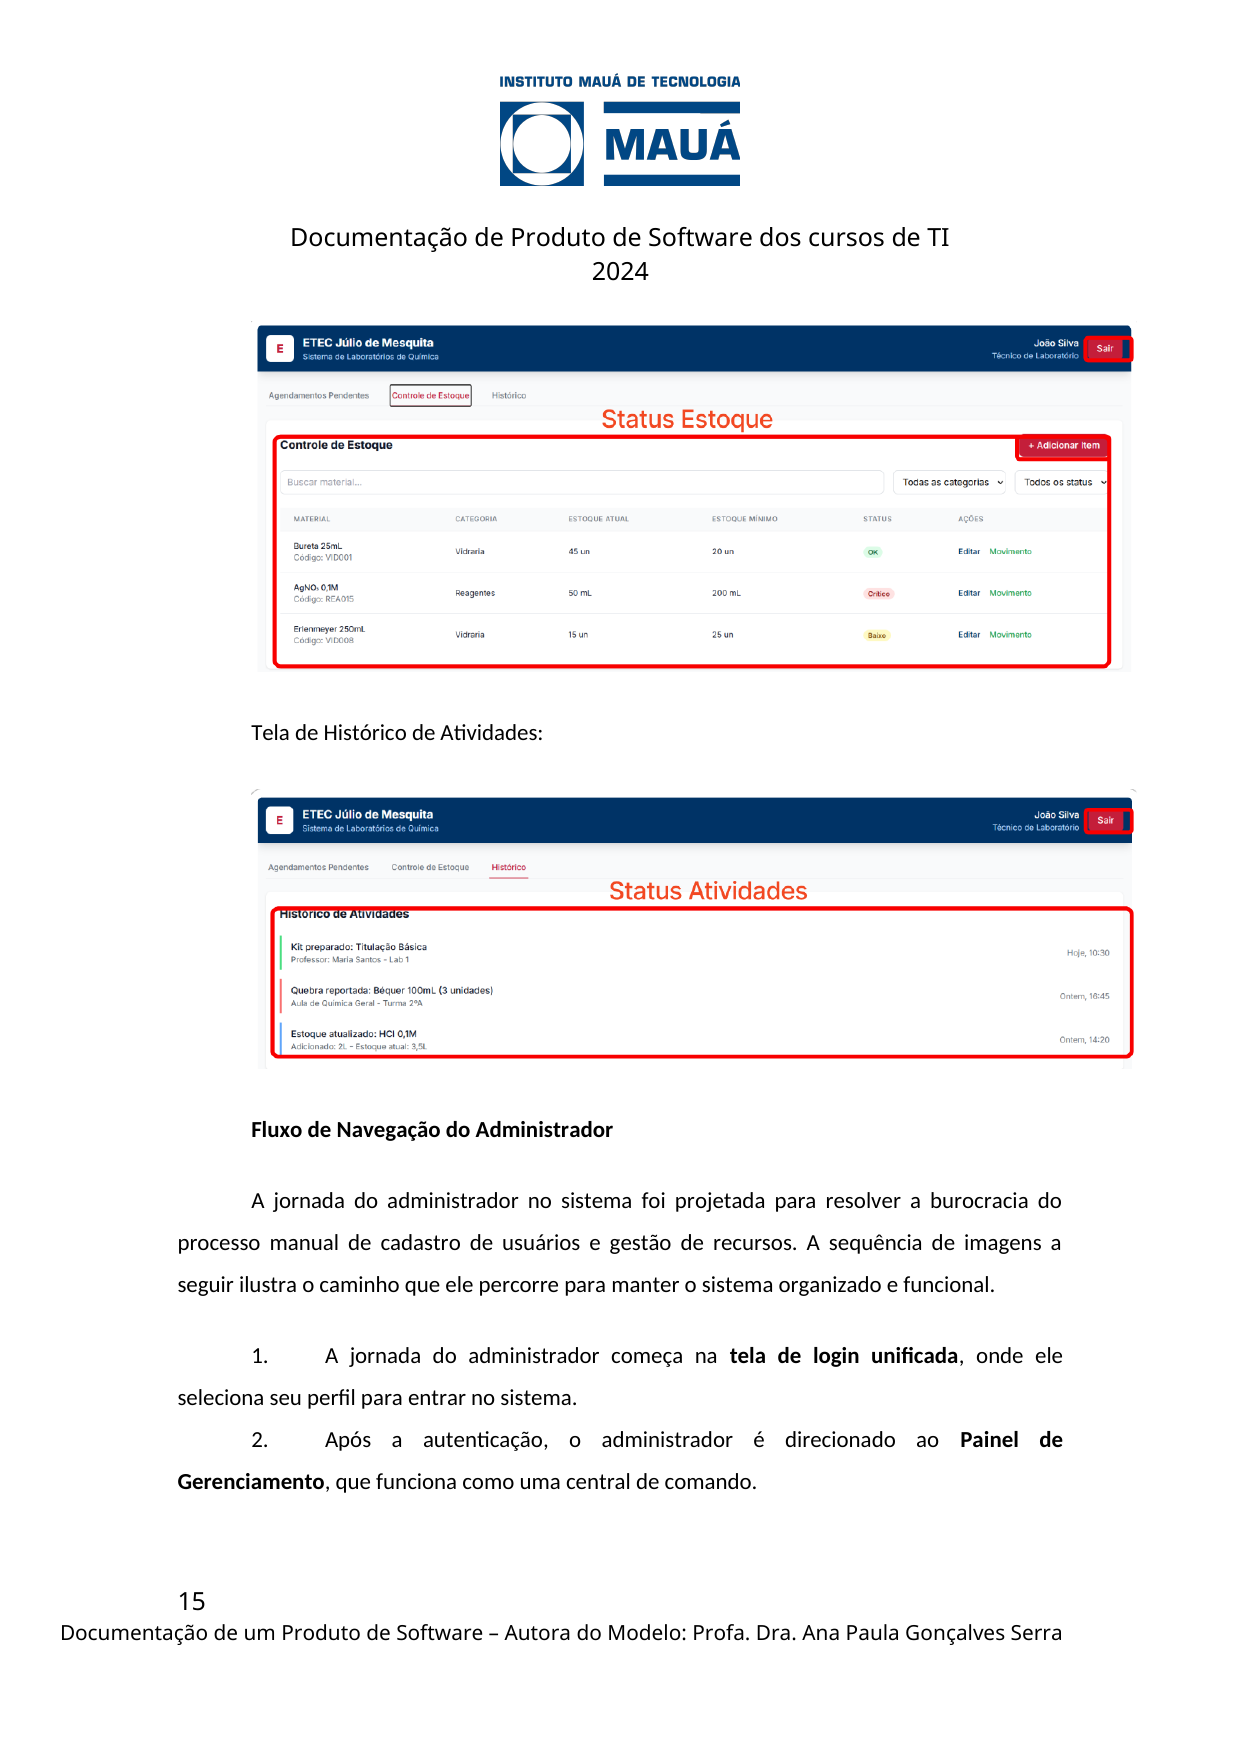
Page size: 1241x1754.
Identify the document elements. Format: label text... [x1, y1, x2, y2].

picture [251, 789, 1137, 1069]
text Fluxo de Navegação do Administrador [177, 1115, 1063, 1143]
text A jornada do administrador no sistema foi projetada para resolver a burocracia do processo manual de cadastro de usuários e gestão de recursos. A sequência de imagens a seguir ilustra o caminho que ele percorre para manter o sistema organizado e funcional. [177, 1186, 1063, 1298]
list A jornada do administrador começa na tela de login unificada, onde ele seleciona seu perfil para entrar no sistema. [177, 1341, 1063, 1411]
picture [500, 73, 740, 186]
text Tela de Histórico de Atividades: [177, 718, 1063, 746]
picture [251, 321, 1137, 672]
list Após a autenticação, o administrador é direcionado ao Painel de Gerenciamento, que funciona como uma central de comando. [177, 1425, 1063, 1495]
